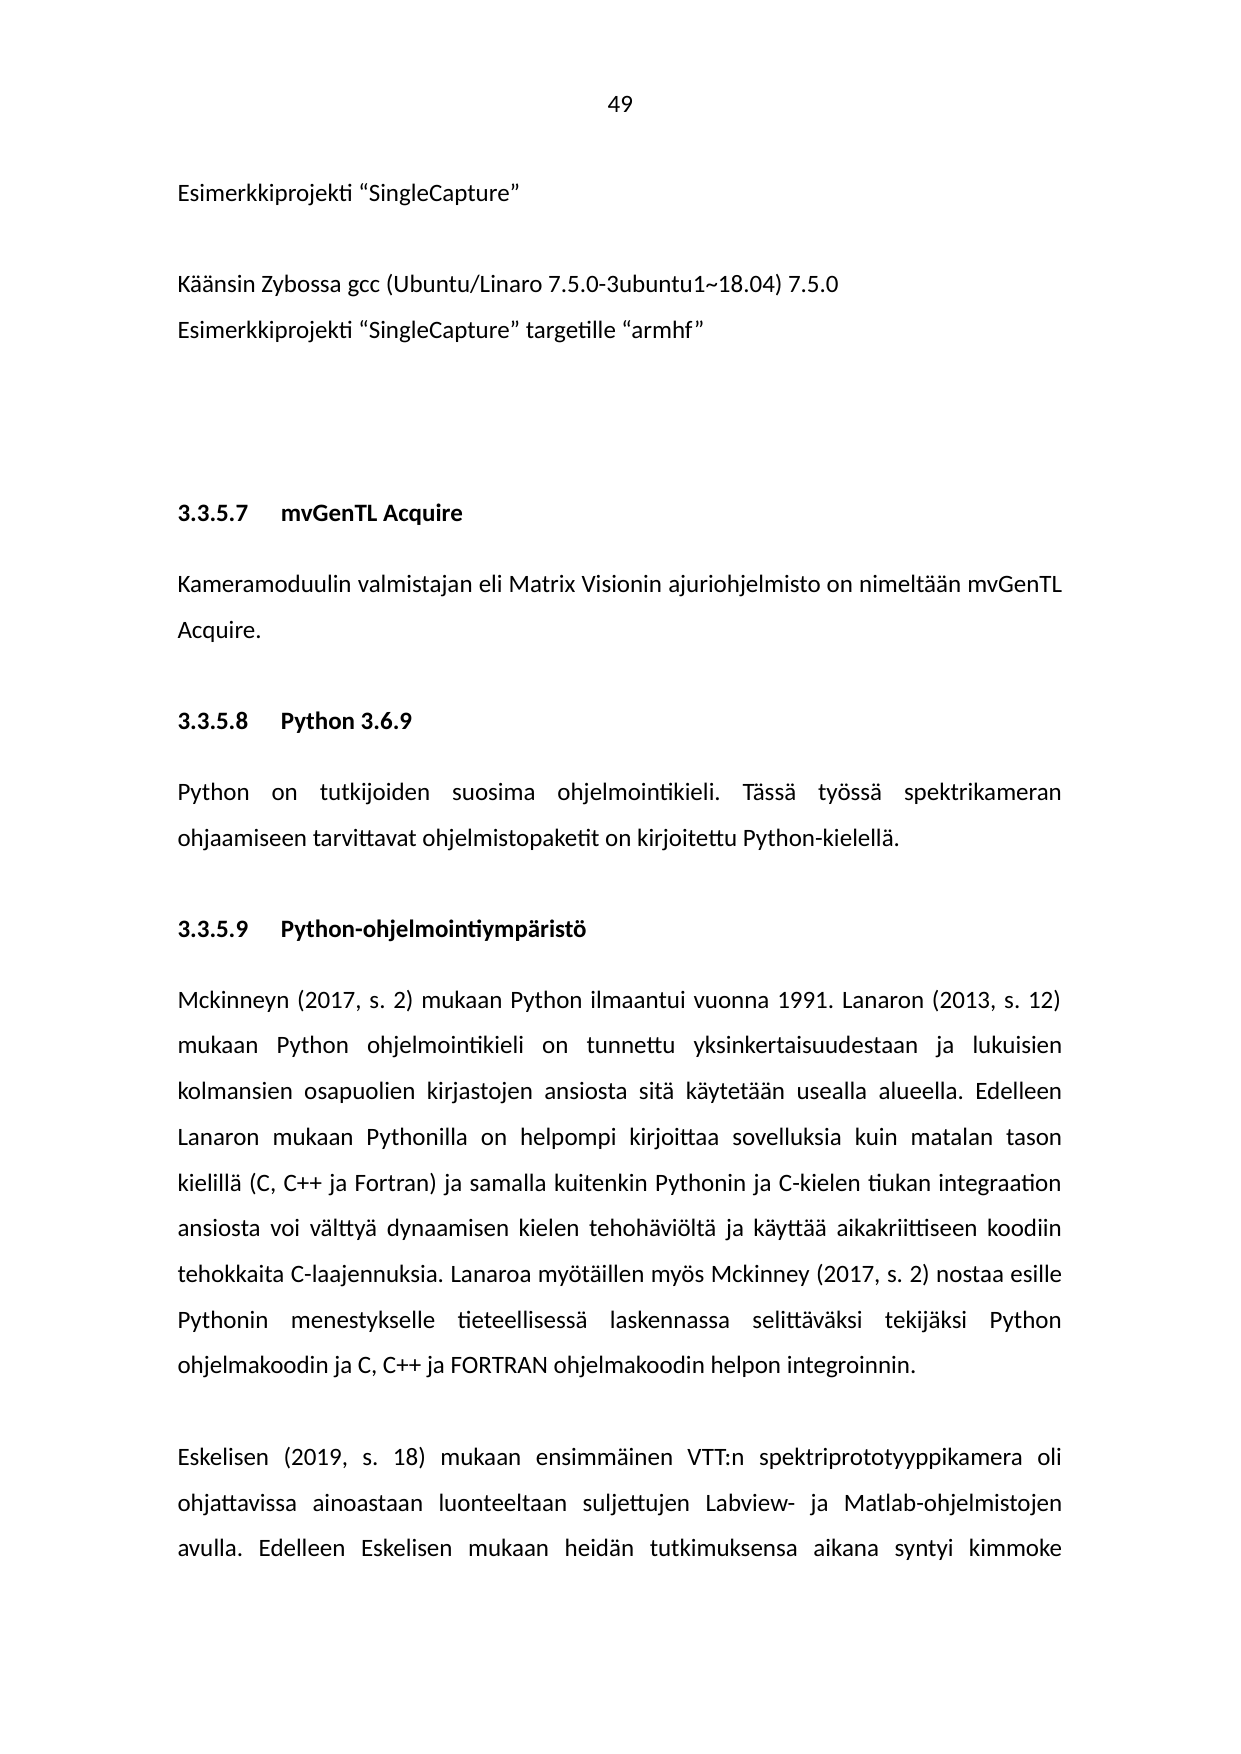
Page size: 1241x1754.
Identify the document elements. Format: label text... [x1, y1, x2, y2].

text Kameramoduulin valmistajan eli Matrix Visionin ajuriohjelmisto on nimeltään mvGenTL Acquire. [177, 568, 1063, 644]
text Käänsin Zybossa gcc (Ubuntu/Linaro 7.5.0-3ubuntu1~18.04) 7.5.0 [177, 269, 1063, 299]
subtitle mvGenTL Acquire [177, 497, 1063, 528]
subtitle Python 3.6.9 [177, 705, 1063, 736]
text Python on tutkijoiden suosima ohjelmointikieli. Tässä työssä spektrikameran ohjaamiseen tarvittavat ohjelmistopaketit on kirjoitettu Python-kielellä. [177, 776, 1063, 852]
text Esimerkkiprojekti “SingleCapture” [177, 177, 1063, 208]
subtitle Python-ohjelmointiympäristö [177, 913, 1063, 944]
text Mckinneyn (2017, s. 2) mukaan Python ilmaantui vuonna 1991. Lanaron (2013, s. 12) mukaan Python ohjelmointikieli on tunnettu yksinkertaisuudestaan ja lukuisien kolmansien osapuolien kirjastojen ansiosta sitä käytetään usealla alueella. Edelleen Lanaron mukaan Pythonilla on helpompi kirjoittaa sovelluksia kuin matalan tason kielillä (C, C++ ja Fortran) ja samalla kuitenkin Pythonin ja C-kielen tiukan integraation ansiosta voi välttyä dynaamisen kielen tehohäviöltä ja käyttää aikakriittiseen koodiin tehokkaita C-laajennuksia. Lanaroa myötäillen myös Mckinney (2017, s. 2) nostaa esille Pythonin menestykselle tieteellisessä laskennassa selittäväksi tekijäksi Python ohjelmakoodin ja C, C++ ja FORTRAN ohjelmakoodin helpon integroinnin. [177, 984, 1063, 1380]
text Esimerkkiprojekti “SingleCapture” targetille “armhf” [177, 314, 1063, 345]
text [177, 1441, 1063, 1563]
